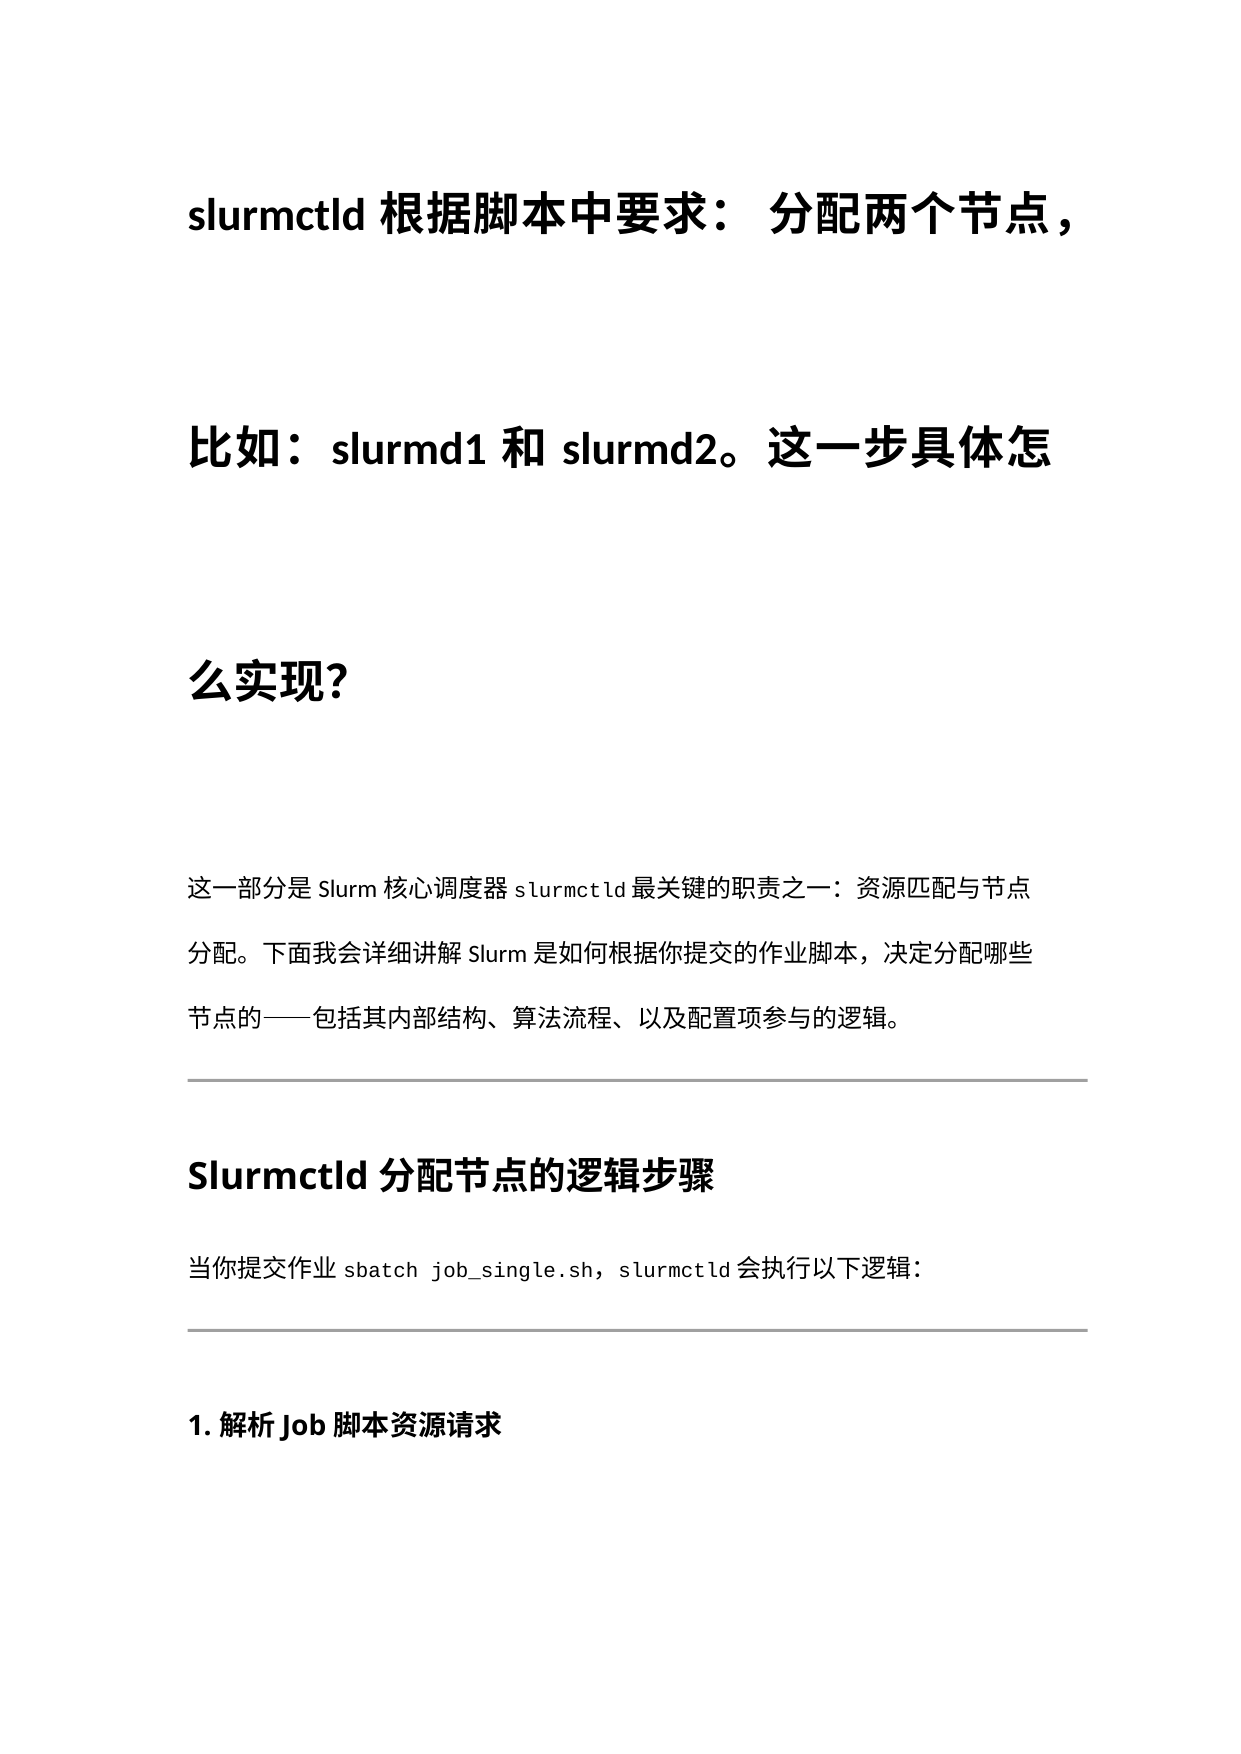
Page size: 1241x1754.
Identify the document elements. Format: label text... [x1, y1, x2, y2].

text 当你提交作业 sbatch job_single.sh，slurmctld 会执行以下逻辑： [187, 1234, 1053, 1299]
subtitle 1. 解析 Job 脚本资源请求 [187, 1390, 1053, 1455]
subtitle slurmctld 根据脚本中要求： 分配两个节点，比如：slurmd1 和 slurmd2。这一步具体怎么实现？ [187, 162, 1053, 727]
subtitle Slurmctld 分配节点的逻辑步骤 [187, 1140, 1053, 1205]
text 这一部分是 Slurm 核心调度器 slurmctld 最关键的职责之一：资源匹配与节点分配。下面我会详细讲解 Slurm 是如何根据你提交的作业脚本，决定分配哪些节点的——包括其内部结构、算法流程、以及配置项参与的逻辑。 [187, 854, 1053, 1049]
